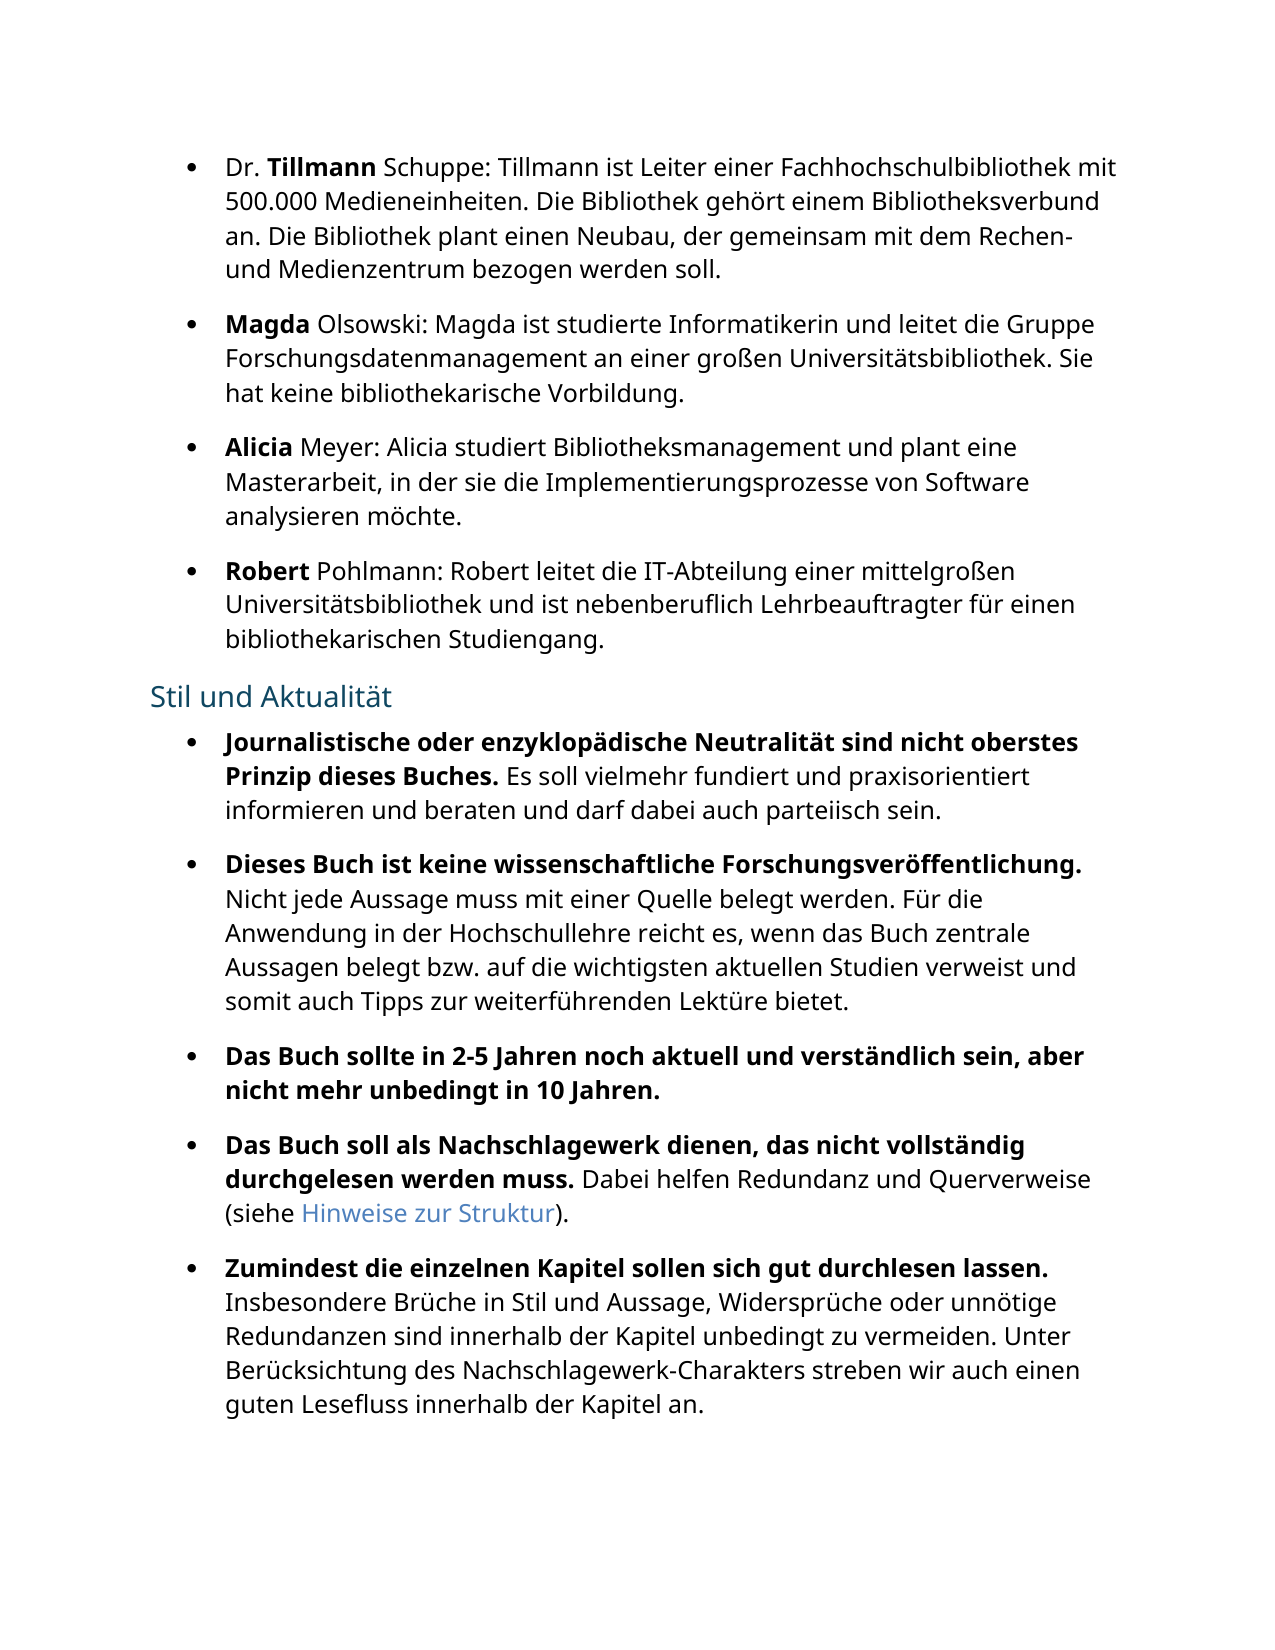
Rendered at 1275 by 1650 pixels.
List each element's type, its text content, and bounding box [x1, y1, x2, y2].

subtitle Stil und Aktualität [150, 676, 1125, 716]
list Robert Pohlmann: Robert leitet die IT-Abteilung einer mittelgroßen Universitätsbibliothek und ist nebenberuflich Lehrbeauftragter für einen bibliothekarischen Studiengang. [187, 553, 1125, 655]
list Dr. Tillmann Schuppe: Tillmann ist Leiter einer Fachhochschulbibliothek mit 500.000 Medieneinheiten. Die Bibliothek gehört einem Bibliotheksverbund an. Die Bibliothek plant einen Neubau, der gemeinsam mit dem Rechen- und Medienzentrum bezogen werden soll. [187, 150, 1125, 286]
list Das Buch sollte in 2-5 Jahren noch aktuell und verständlich sein, aber nicht mehr unbedingt in 10 Jahren. [187, 1038, 1125, 1106]
list Zumindest die einzelnen Kapitel sollen sich gut durchlesen lassen. Insbesondere Brüche in Stil und Aussage, Widersprüche oder unnötige Redundanzen sind innerhalb der Kapitel unbedingt zu vermeiden. Unter Berücksichtung des Nachschlagewerk-Charakters streben wir auch einen guten Lesefluss innerhalb der Kapitel an. [187, 1250, 1125, 1421]
list Dieses Buch ist keine wissenschaftliche Forschungsveröffentlichung. Nicht jede Aussage muss mit einer Quelle belegt werden. Für die Anwendung in der Hochschullehre reicht es, wenn das Buch zentrale Aussagen belegt bzw. auf die wichtigsten aktuellen Studien verweist und somit auch Tipps zur weiterführenden Lektüre bietet. [187, 847, 1125, 1017]
list Alicia Meyer: Alicia studiert Bibliotheksmanagement und plant eine Masterarbeit, in der sie die Implementierungsprozesse von Software analysieren möchte. [187, 430, 1125, 532]
list Magda Olsowski: Magda ist studierte Informatikerin und leitet die Gruppe Forschungsdatenmanagement an einer großen Universitätsbibliothek. Sie hat keine bibliothekarische Vorbildung. [187, 307, 1125, 409]
list Journalistische oder enzyklopädische Neutralität sind nicht oberstes Prinzip dieses Buches. Es soll vielmehr fundiert und praxisorientiert informieren und beraten und darf dabei auch parteiisch sein. [187, 724, 1125, 826]
list Das Buch soll als Nachschlagewerk dienen, das nicht vollständig durchgelesen werden muss. Dabei helfen Redundanz und Querverweise (siehe Hinweise zur Struktur). [187, 1127, 1125, 1229]
